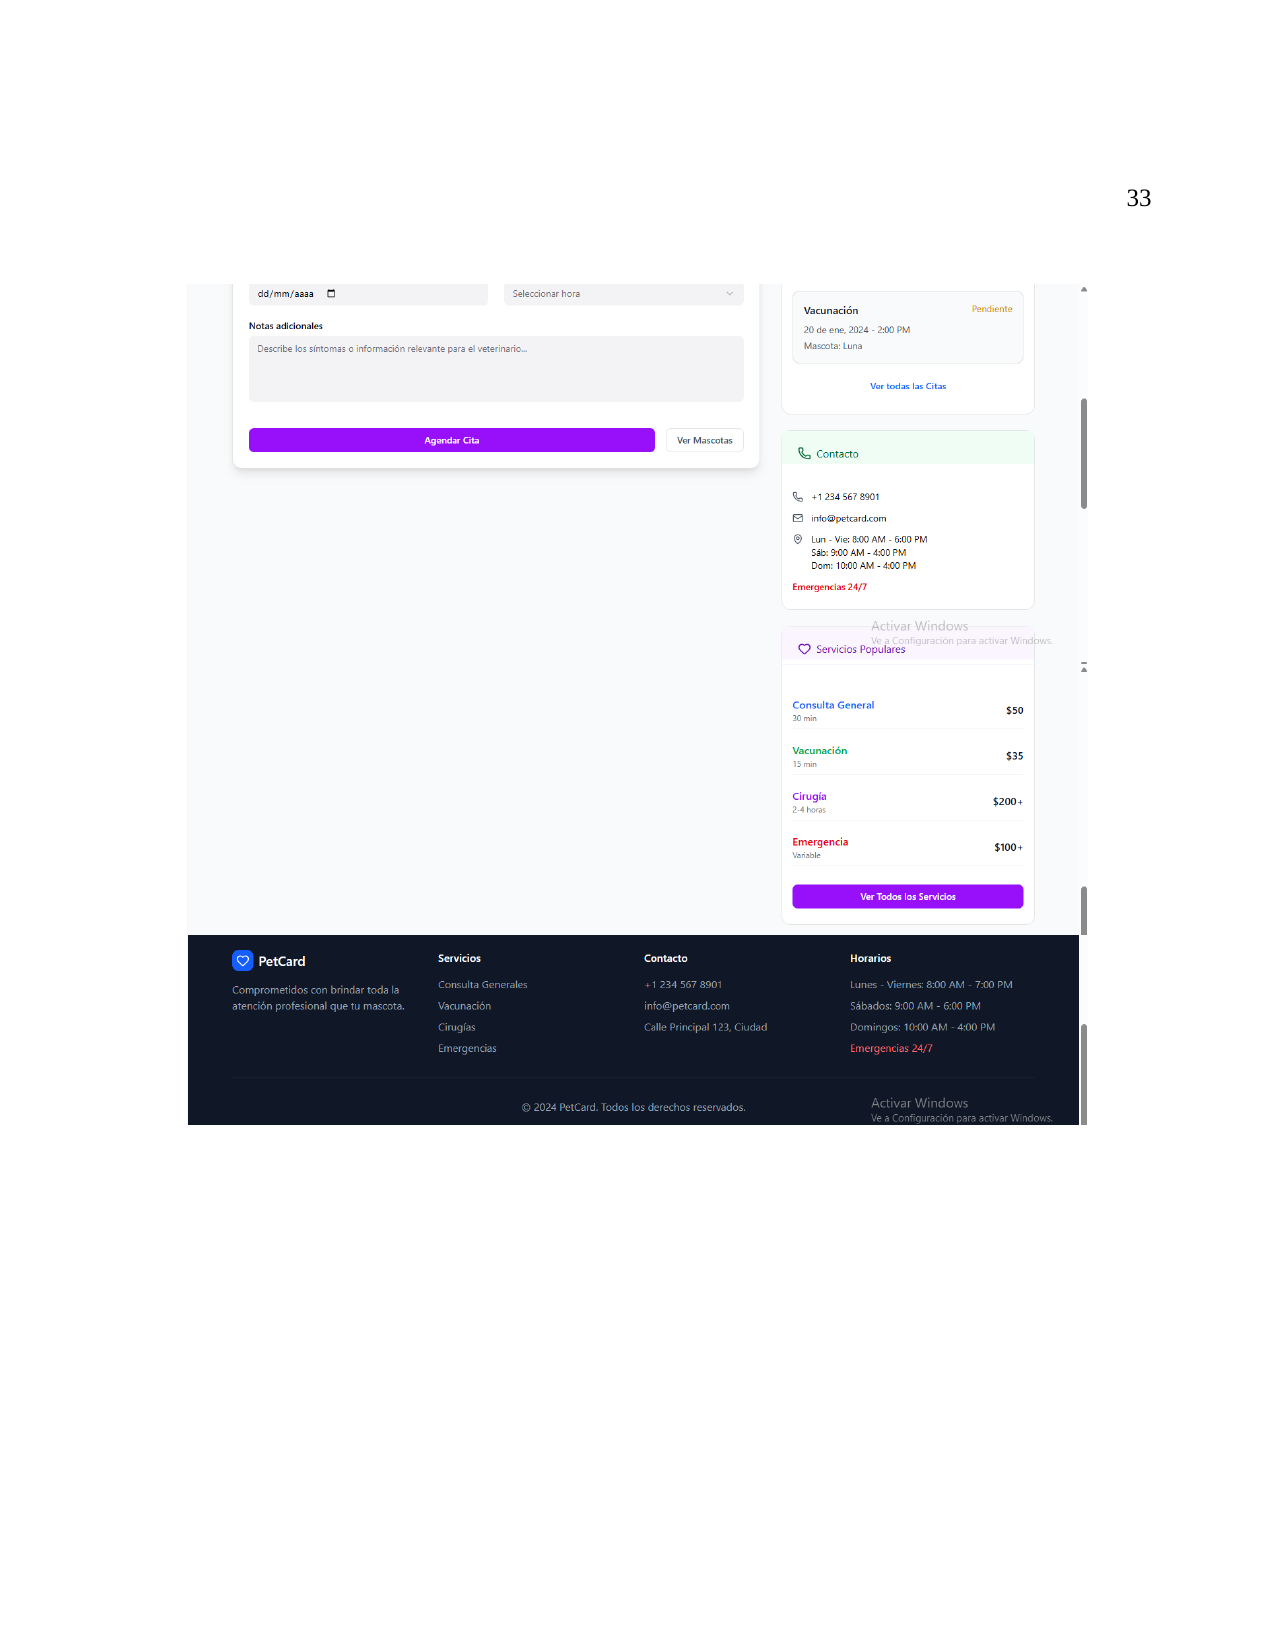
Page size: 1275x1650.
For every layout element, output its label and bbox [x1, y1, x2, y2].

picture [187, 284, 1088, 1125]
